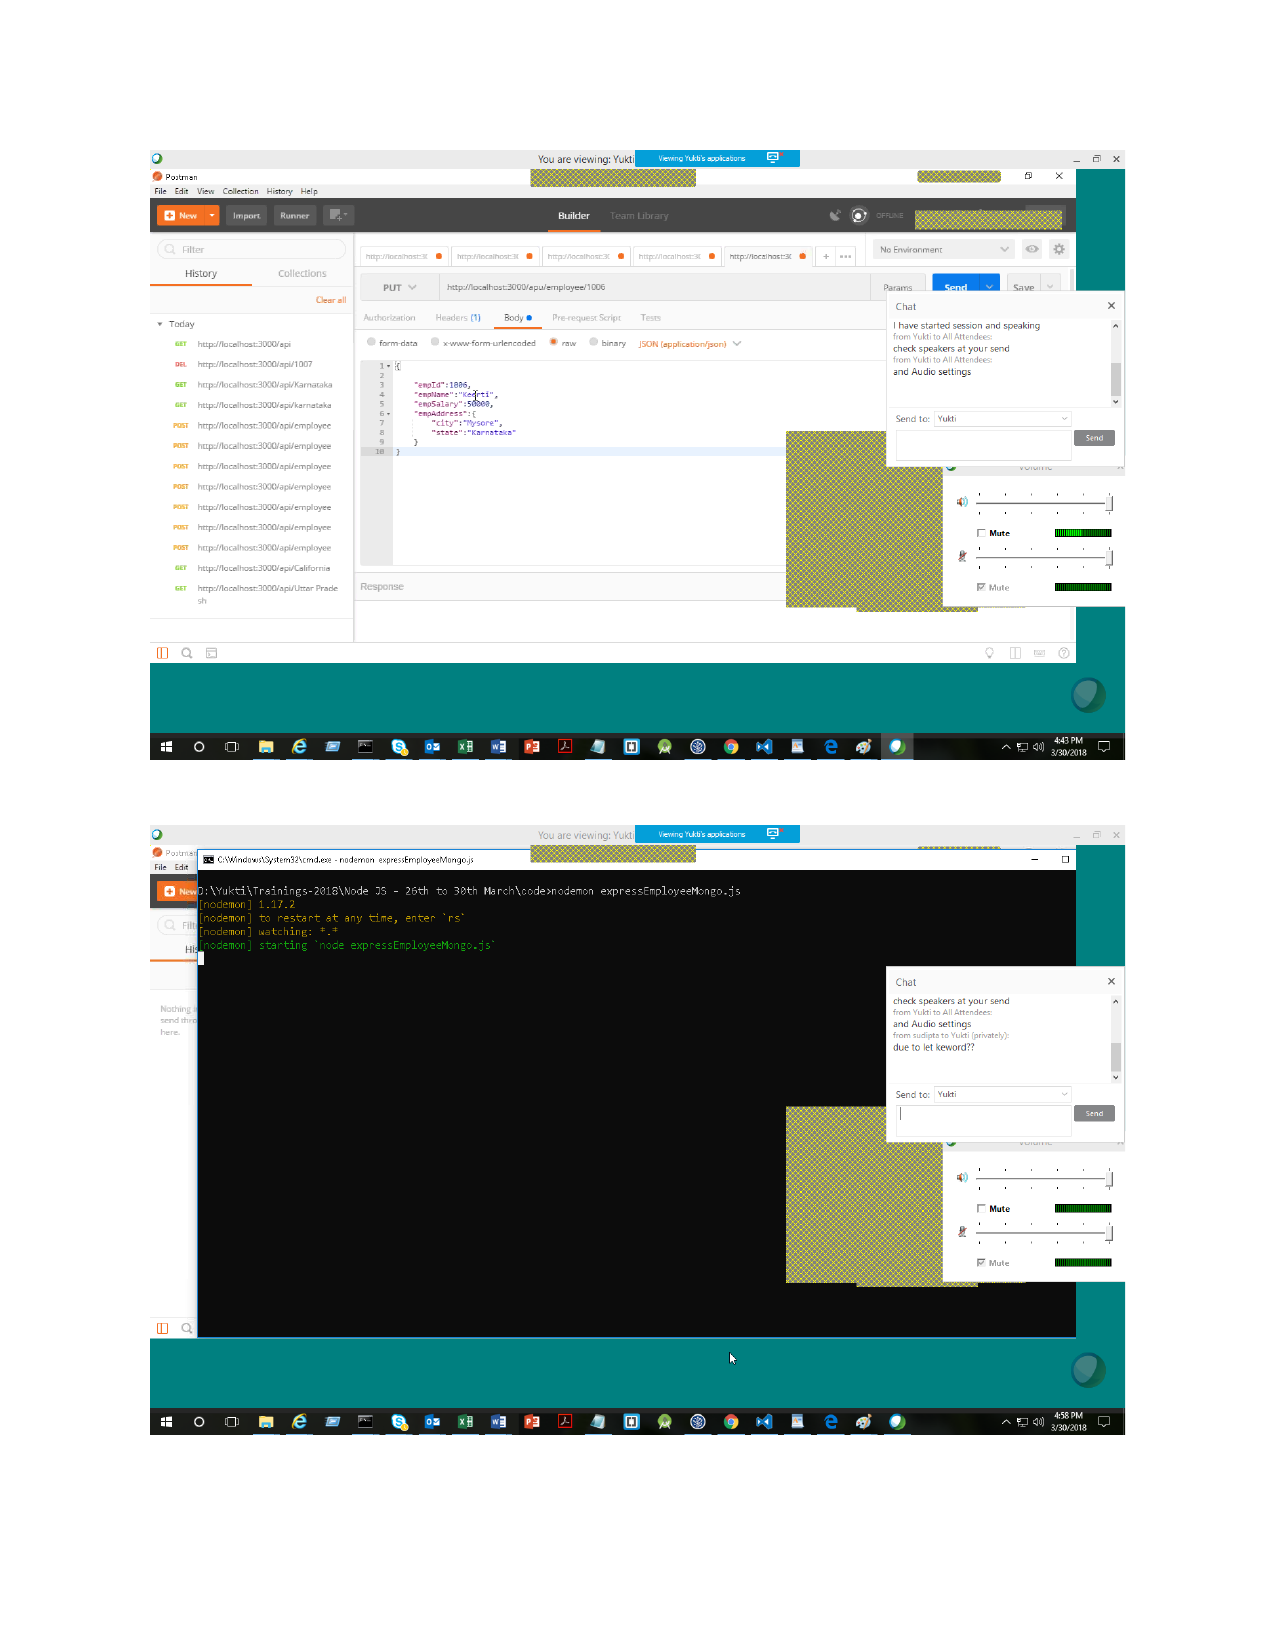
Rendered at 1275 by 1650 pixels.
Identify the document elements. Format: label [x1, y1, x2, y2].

picture [150, 825, 1125, 1435]
picture [150, 150, 1125, 760]
